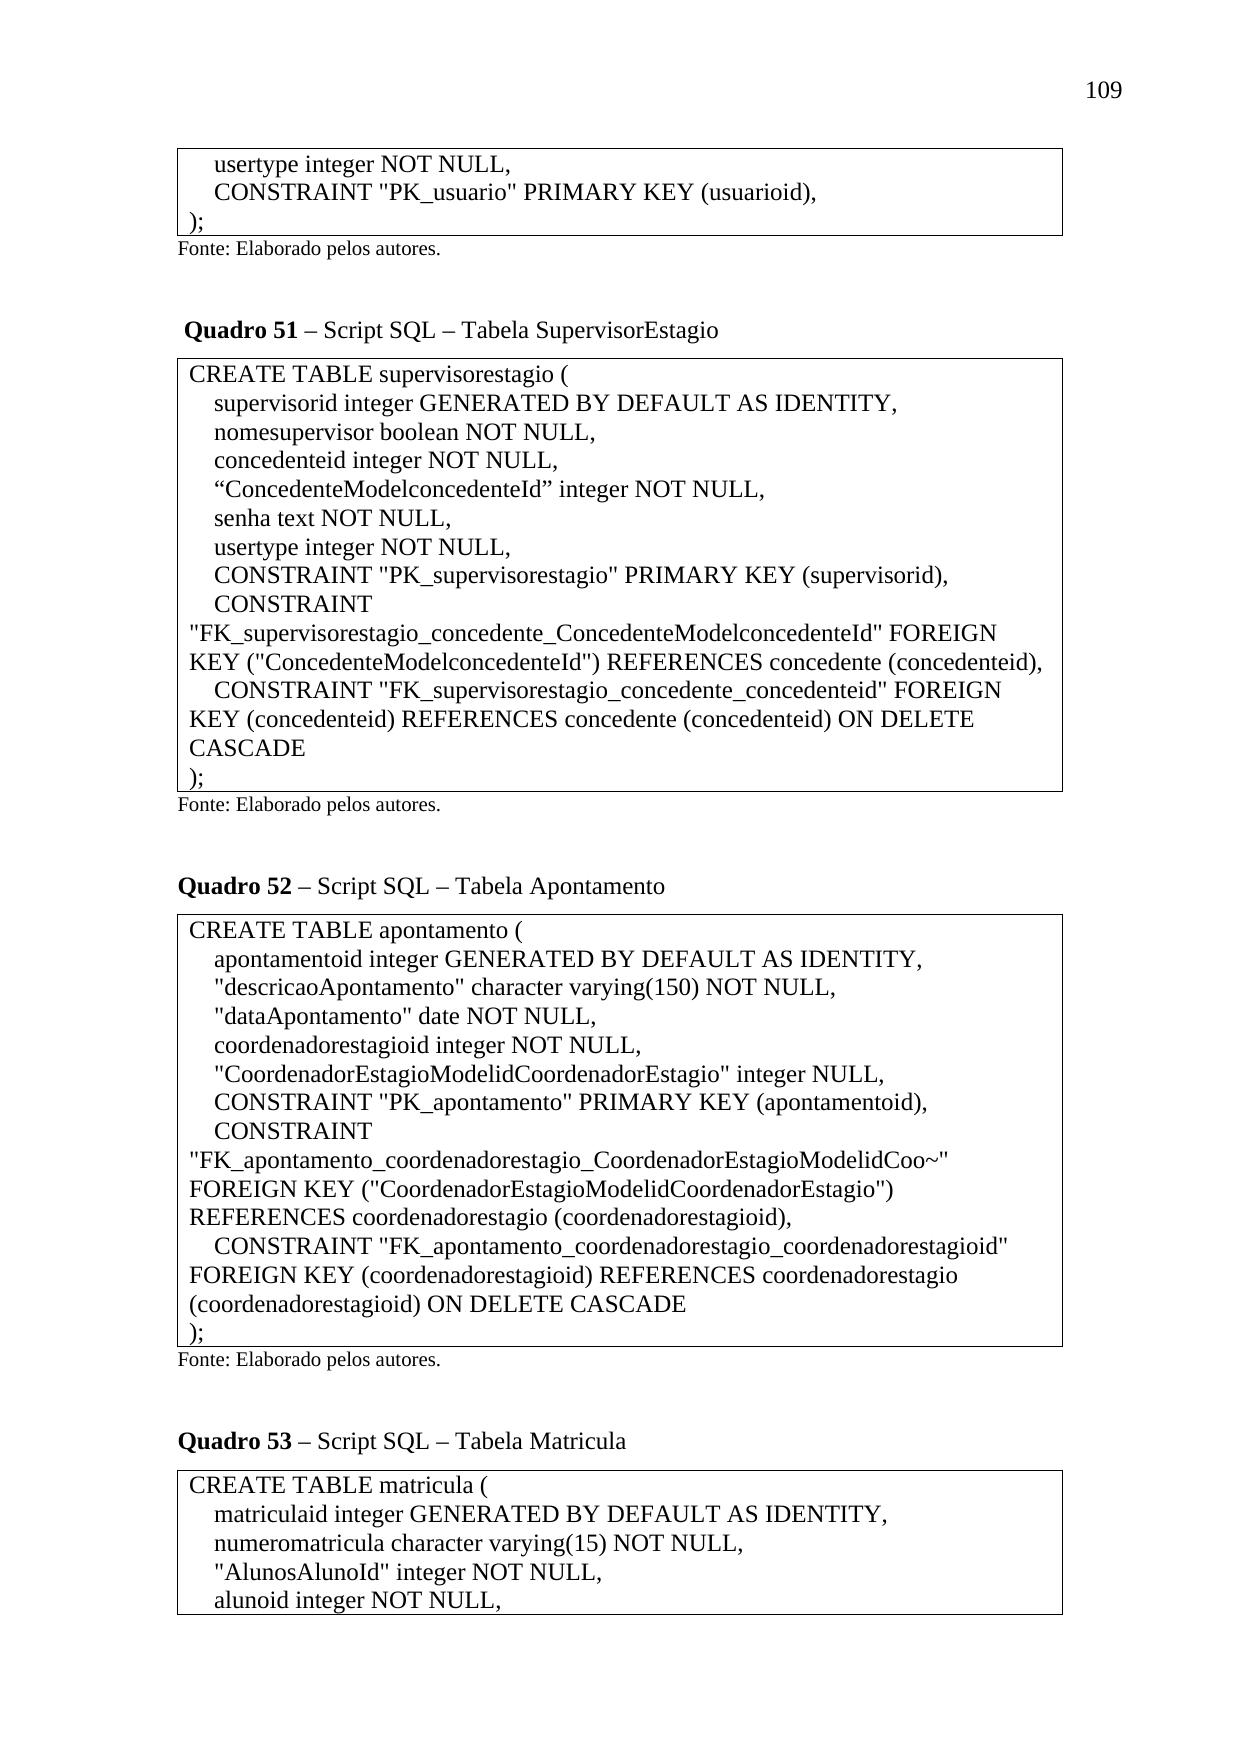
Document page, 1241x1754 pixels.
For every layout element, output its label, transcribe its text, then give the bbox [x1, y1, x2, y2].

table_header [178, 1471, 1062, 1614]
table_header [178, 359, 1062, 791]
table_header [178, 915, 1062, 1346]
text Fonte: Elaborado pelos autores. [177, 792, 1122, 816]
text Quadro 52 – Script SQL – Tabela Apontamento [177, 871, 1122, 899]
text Quadro 53 – Script SQL – Tabela Matricula [177, 1426, 1122, 1455]
text Fonte: Elaborado pelos autores. [177, 1347, 1122, 1371]
text Fonte: Elaborado pelos autores. [177, 236, 1122, 260]
text Quadro 51 – Script SQL – Tabela SupervisorEstagio [177, 315, 1122, 344]
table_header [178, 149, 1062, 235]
